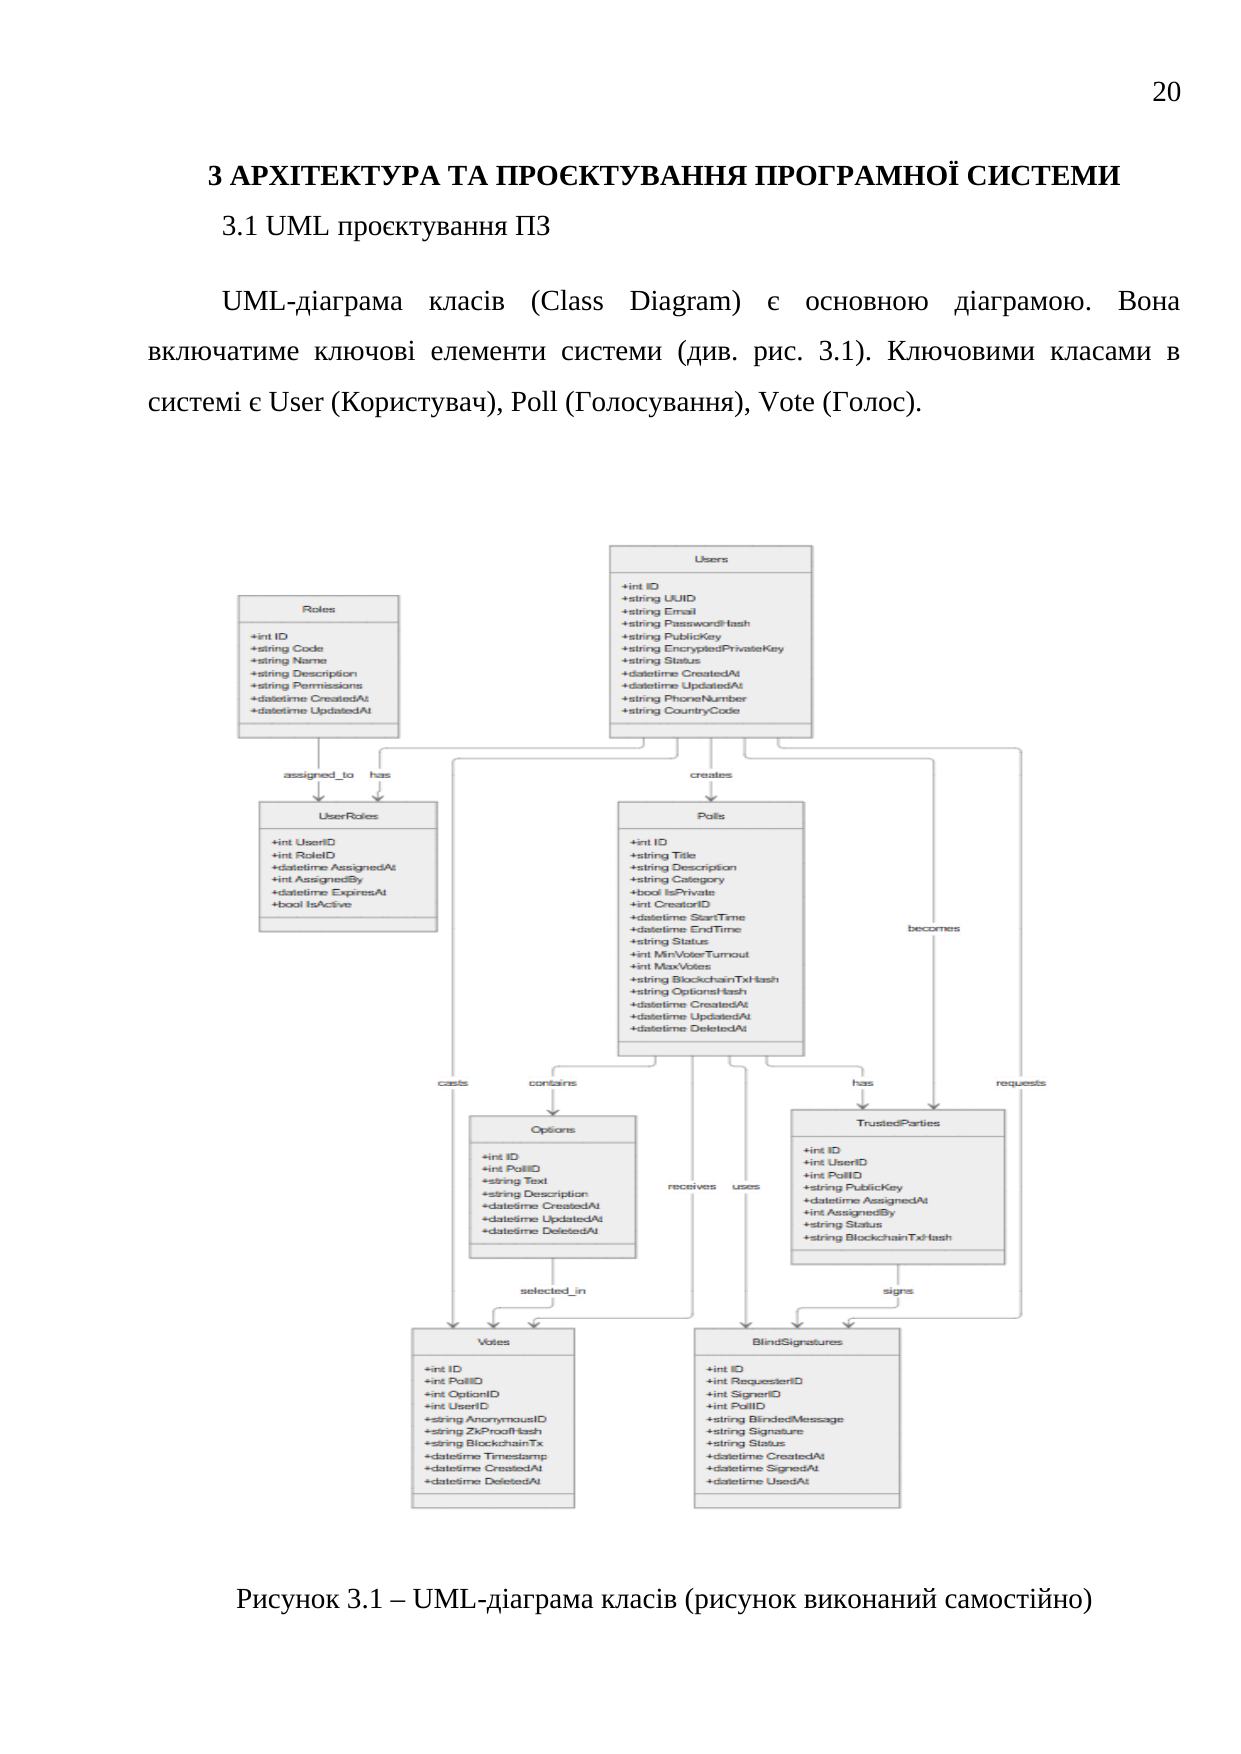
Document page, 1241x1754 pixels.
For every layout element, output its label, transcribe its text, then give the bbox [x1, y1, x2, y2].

subtitle 3 АРХІТЕКТУРА ТА ПРОЄКТУВАННЯ ПРОГРАМНОЇ СИСТЕМИ [148, 158, 1181, 191]
subtitle 3.1 UML проєктування ПЗ [148, 208, 1181, 241]
text UML-діаграма класів (Class Diagram) є основною діаграмою. Вона включатиме ключові елементи системи (див. рис. 3.1). Ключовими класами в системі є User (Користувач), Poll (Голосування), Vote (Голос). [148, 283, 1181, 417]
picture [159, 484, 1170, 1565]
text Рисунок 3.1 – UML-діаграма класів (рисунок виконаний самостійно) [148, 1582, 1181, 1615]
